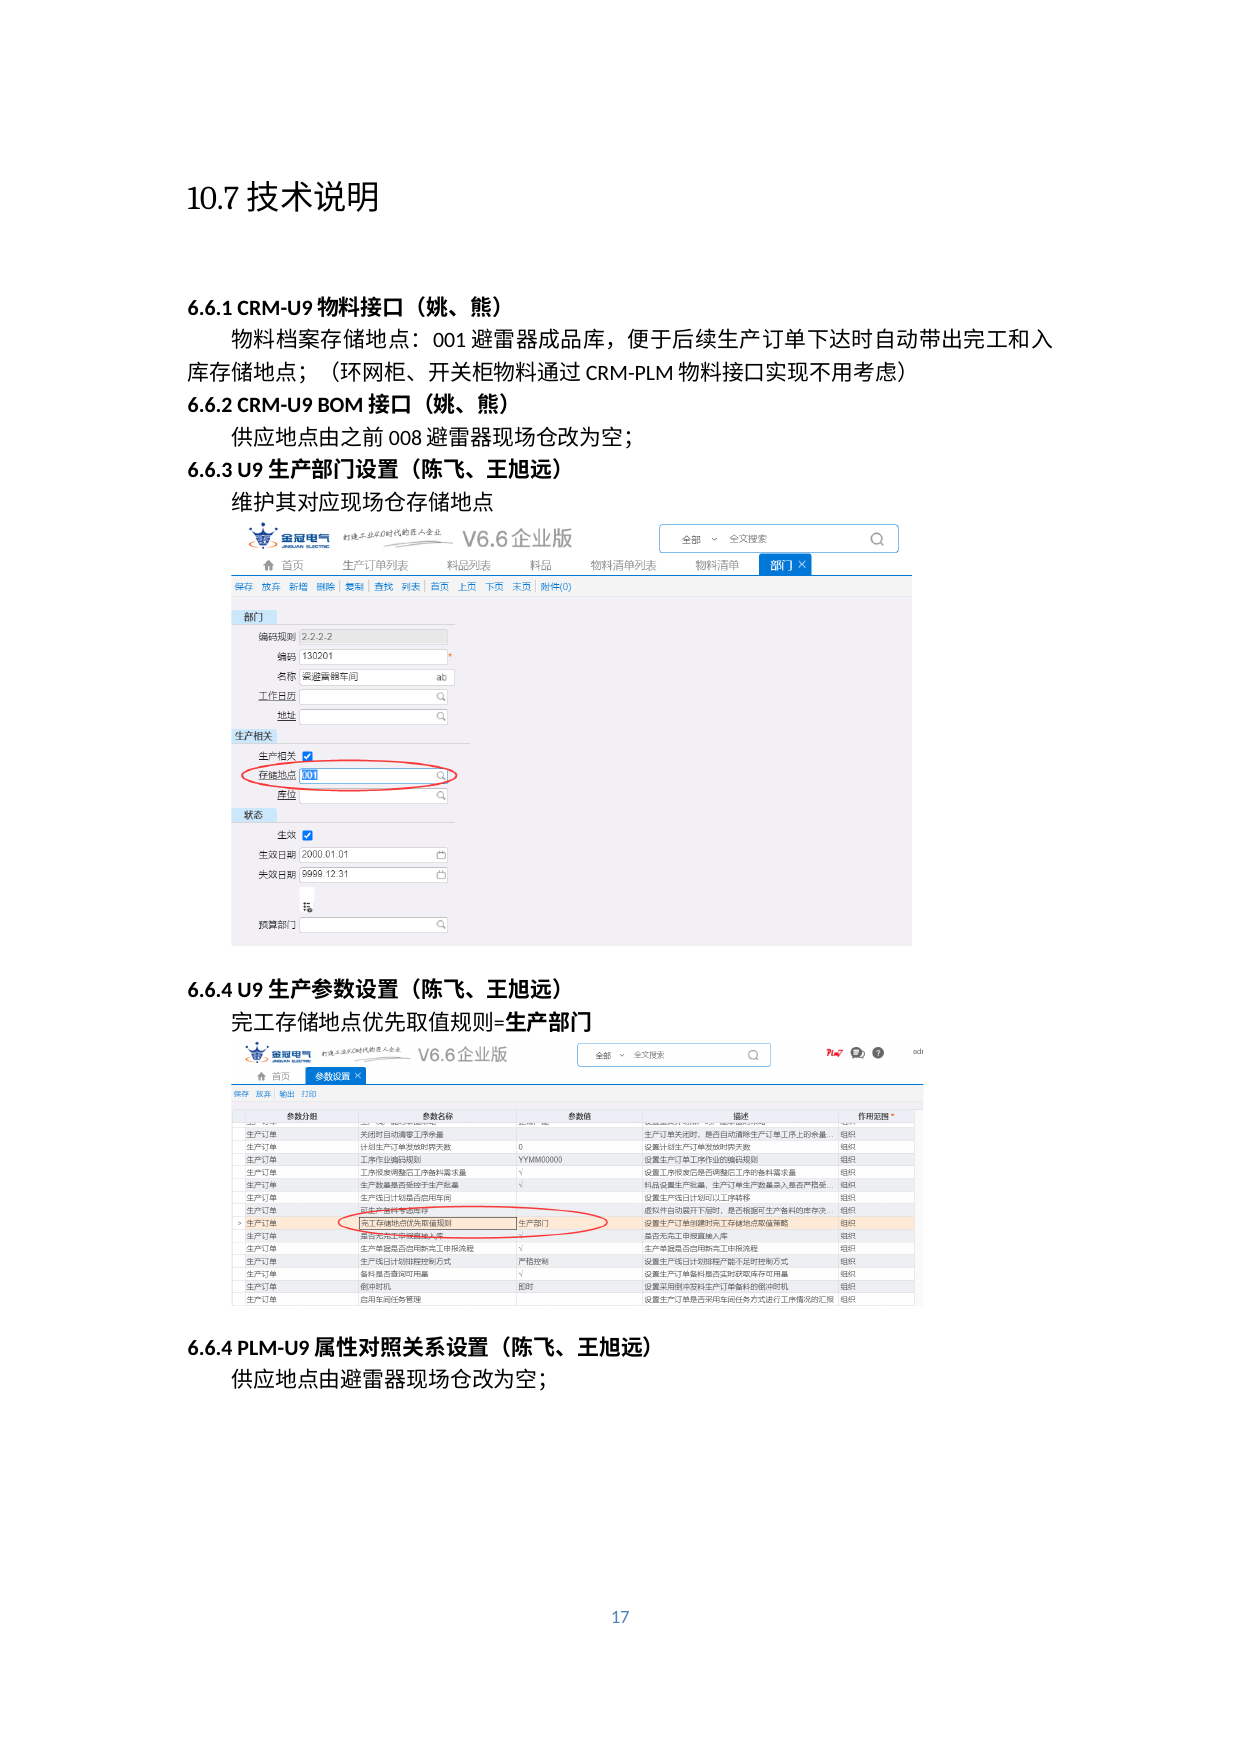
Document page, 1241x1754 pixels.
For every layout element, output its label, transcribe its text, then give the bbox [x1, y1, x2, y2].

list 技术说明 [187, 162, 1053, 227]
picture [231, 1037, 924, 1306]
text 完工存储地点优先取值规则=生产部门 [187, 1004, 1053, 1037]
text 6.6.3 U9 生产部门设置（陈飞、王旭远） [187, 452, 1053, 484]
text 6.6.4 PLM-U9 属性对照关系设置（陈飞、王旭远） [187, 1329, 1053, 1362]
text 6.6.2 CRM-U9 BOM接口（姚、熊） [187, 387, 1053, 419]
text 供应地点由之前008避雷器现场仓改为空； [187, 419, 1053, 452]
text 维护其对应现场仓存储地点 [187, 484, 1053, 517]
text 6.6.1 CRM-U9物料接口（姚、熊） [187, 289, 1053, 322]
text 6.6.4 U9 生产参数设置（陈飞、王旭远） [187, 972, 1053, 1004]
text 物料档案存储地点：001避雷器成品库，便于后续生产订单下达时自动带出完工和入库存储地点；（环网柜、开关柜物料通过CRM-PLM物料接口实现不用考虑） [187, 322, 1053, 387]
text 供应地点由避雷器现场仓改为空； [187, 1362, 1053, 1394]
picture [231, 517, 912, 946]
